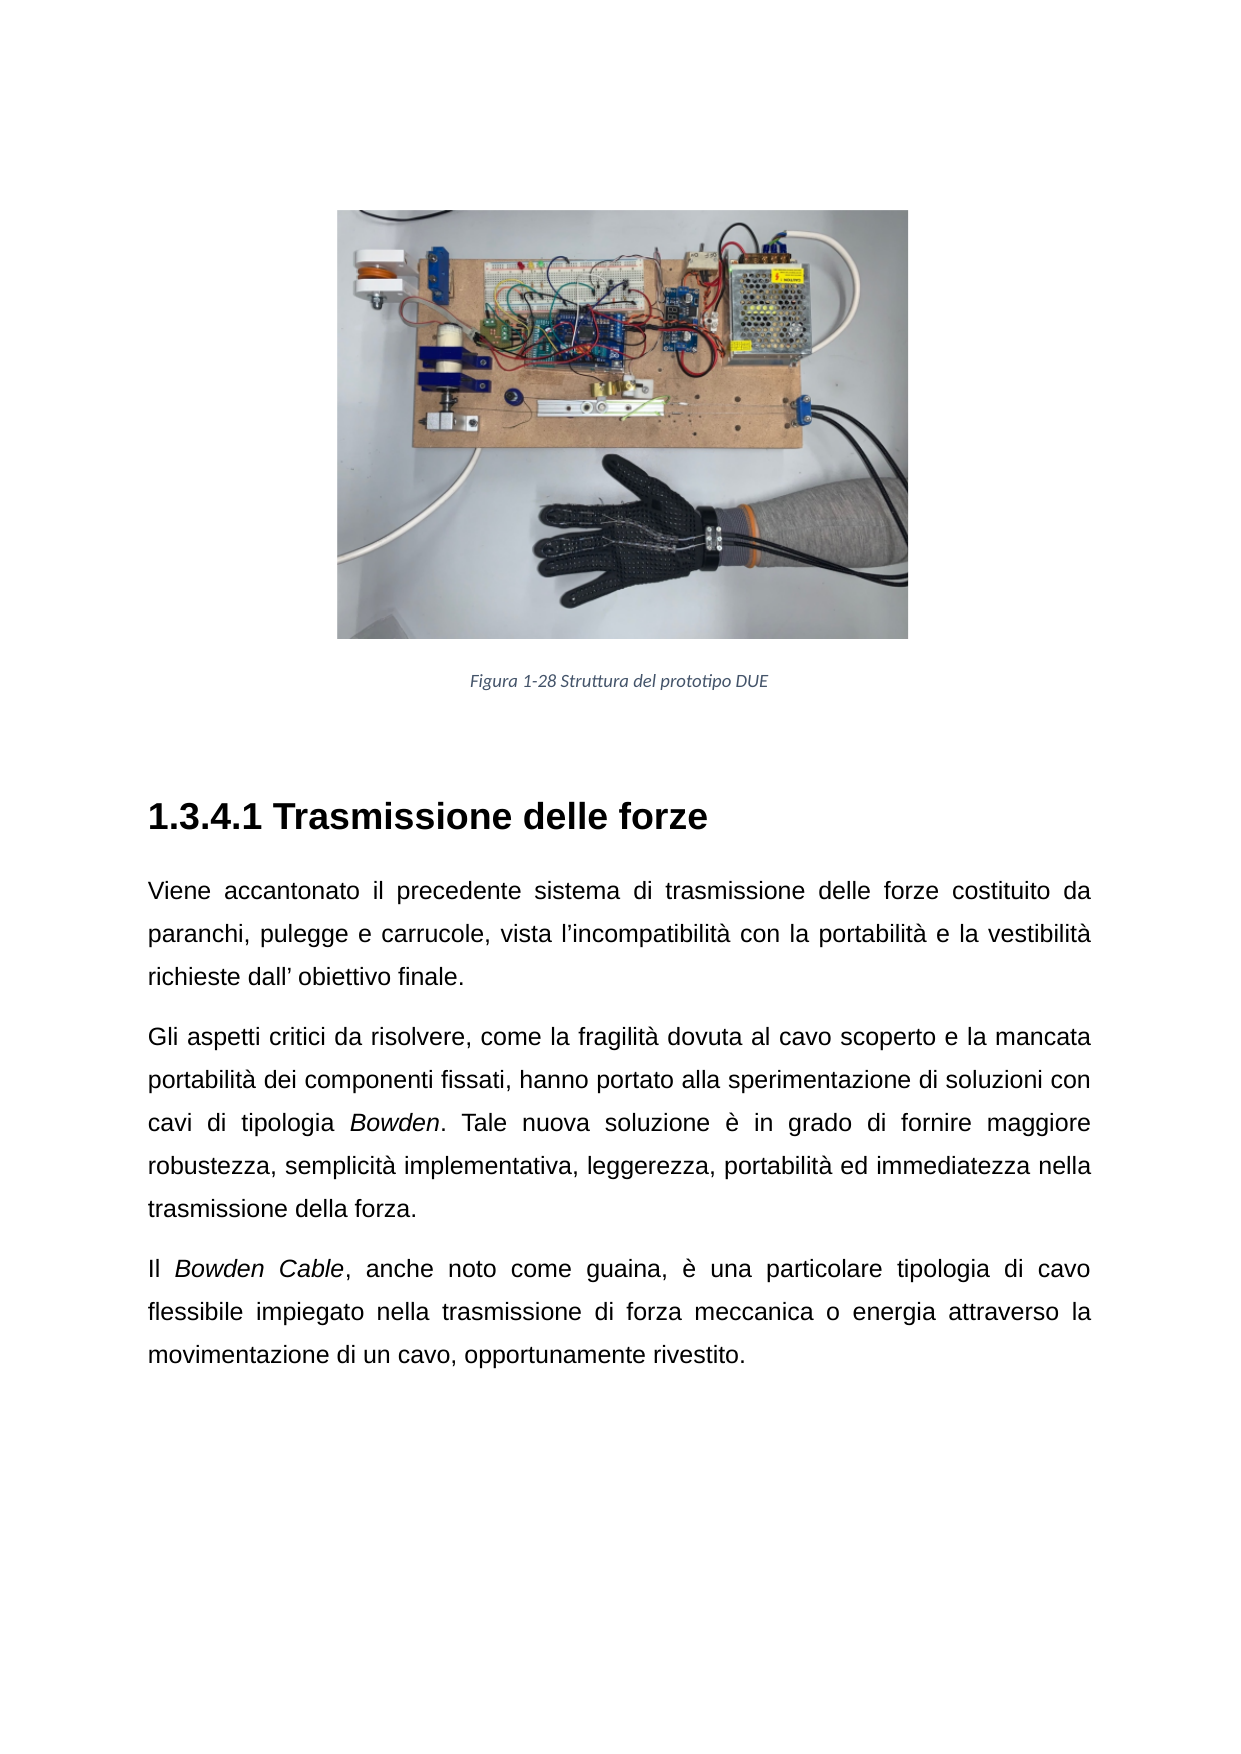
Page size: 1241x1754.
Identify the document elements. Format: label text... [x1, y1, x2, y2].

text Gli aspetti critici da risolvere, come la fragilità dovuta al cavo scoperto e la mancata portabilità dei componenti fissati, hanno portato alla sperimentazione di soluzioni con cavi di tipologia Bowden. Tale nuova soluzione è in grado di fornire maggiore robustezza, semplicità implementativa, leggerezza, portabilità ed immediatezza nella trasmissione della forza. [148, 1022, 1092, 1223]
text 1.3.4.1 Trasmissione delle forze [148, 794, 1092, 838]
text Figura 1-28 Struttura del prototipo DUE [148, 669, 1092, 692]
text Viene accantonato il precedente sistema di trasmissione delle forze costituito da paranchi, pulegge e carrucole, vista l’incompatibilità con la portabilità e la vestibilità richieste dall’ obiettivo finale. [148, 876, 1092, 991]
picture [332, 207, 909, 639]
text Il Bowden Cable, anche noto come guaina, è una particolare tipologia di cavo flessibile impiegato nella trasmissione di forza meccanica o energia attraverso la movimentazione di un cavo, opportunamente rivestito. [148, 1254, 1092, 1369]
